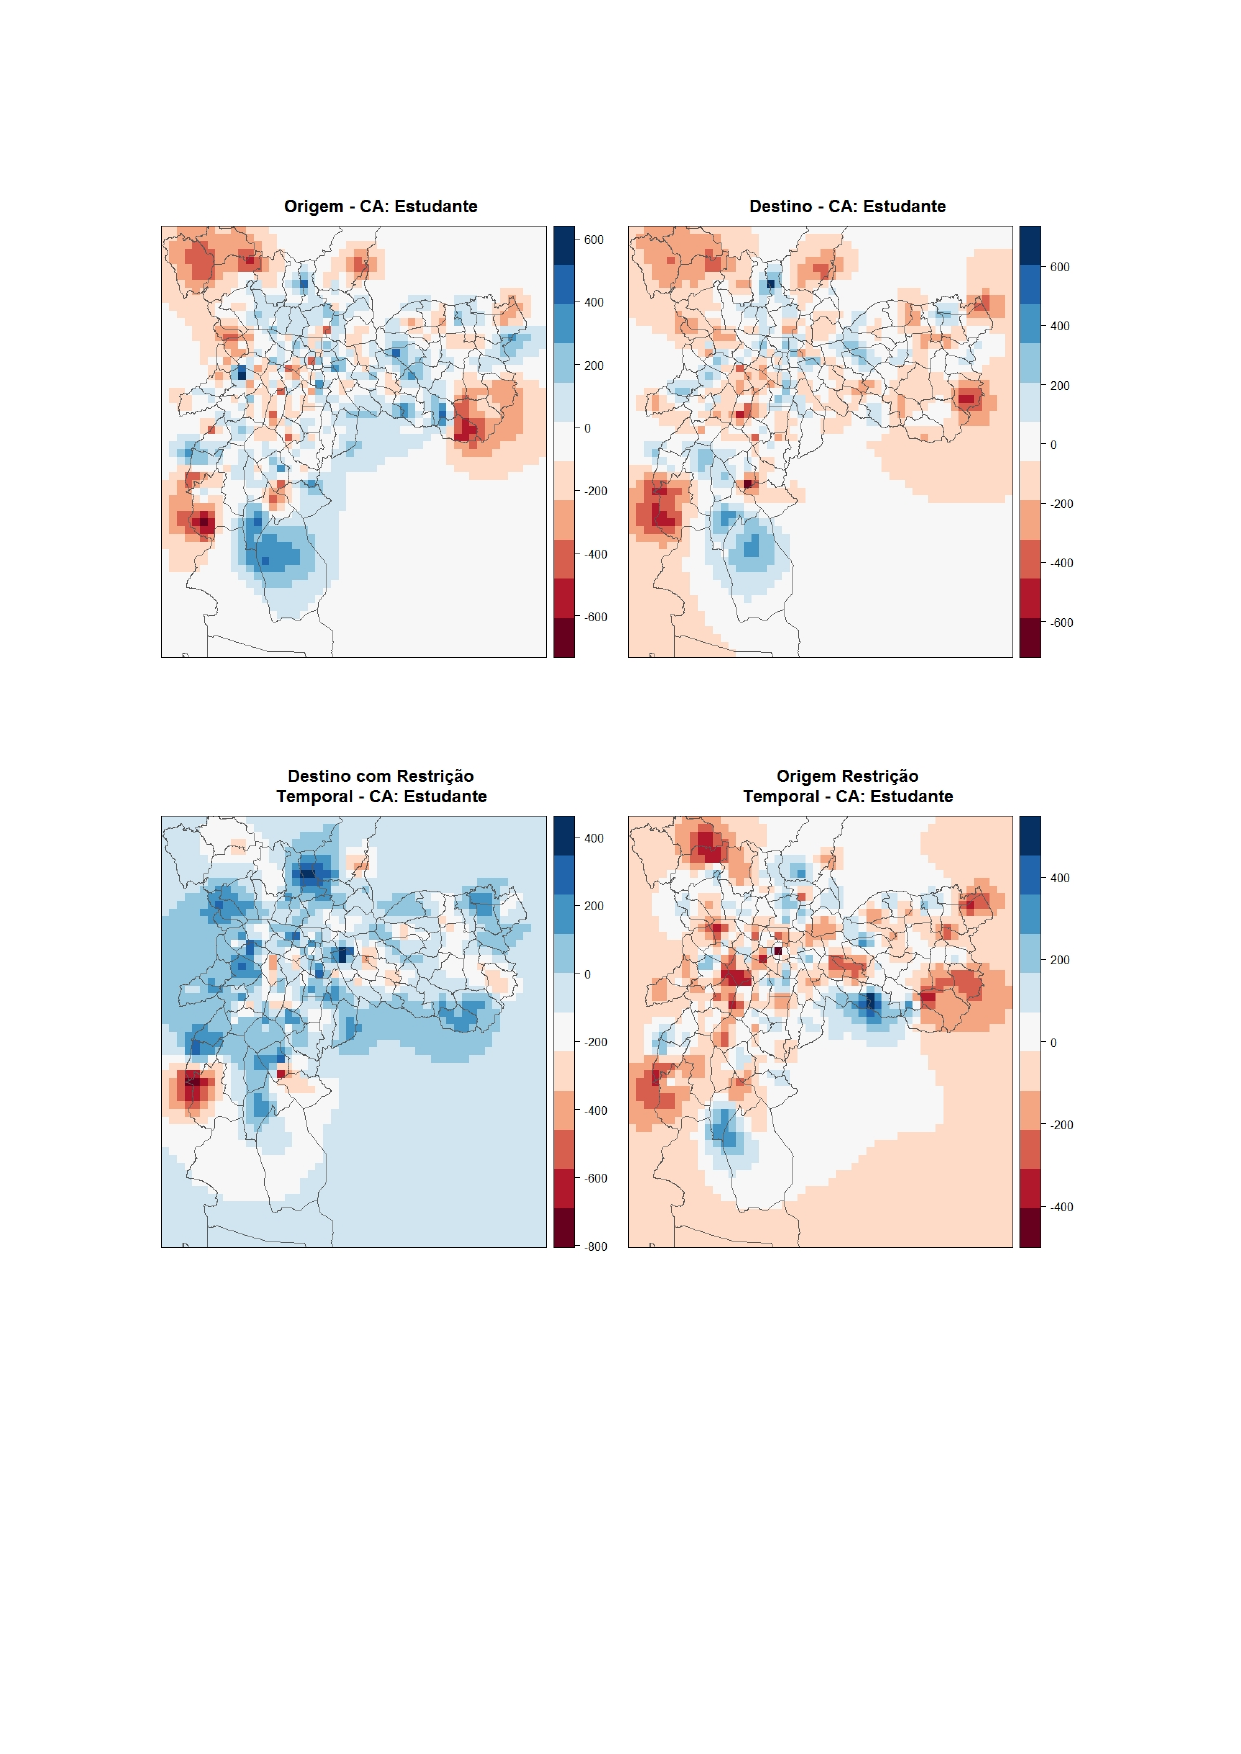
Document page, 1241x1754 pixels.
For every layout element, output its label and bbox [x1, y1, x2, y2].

picture [147, 147, 1081, 723]
picture [147, 727, 1081, 1303]
